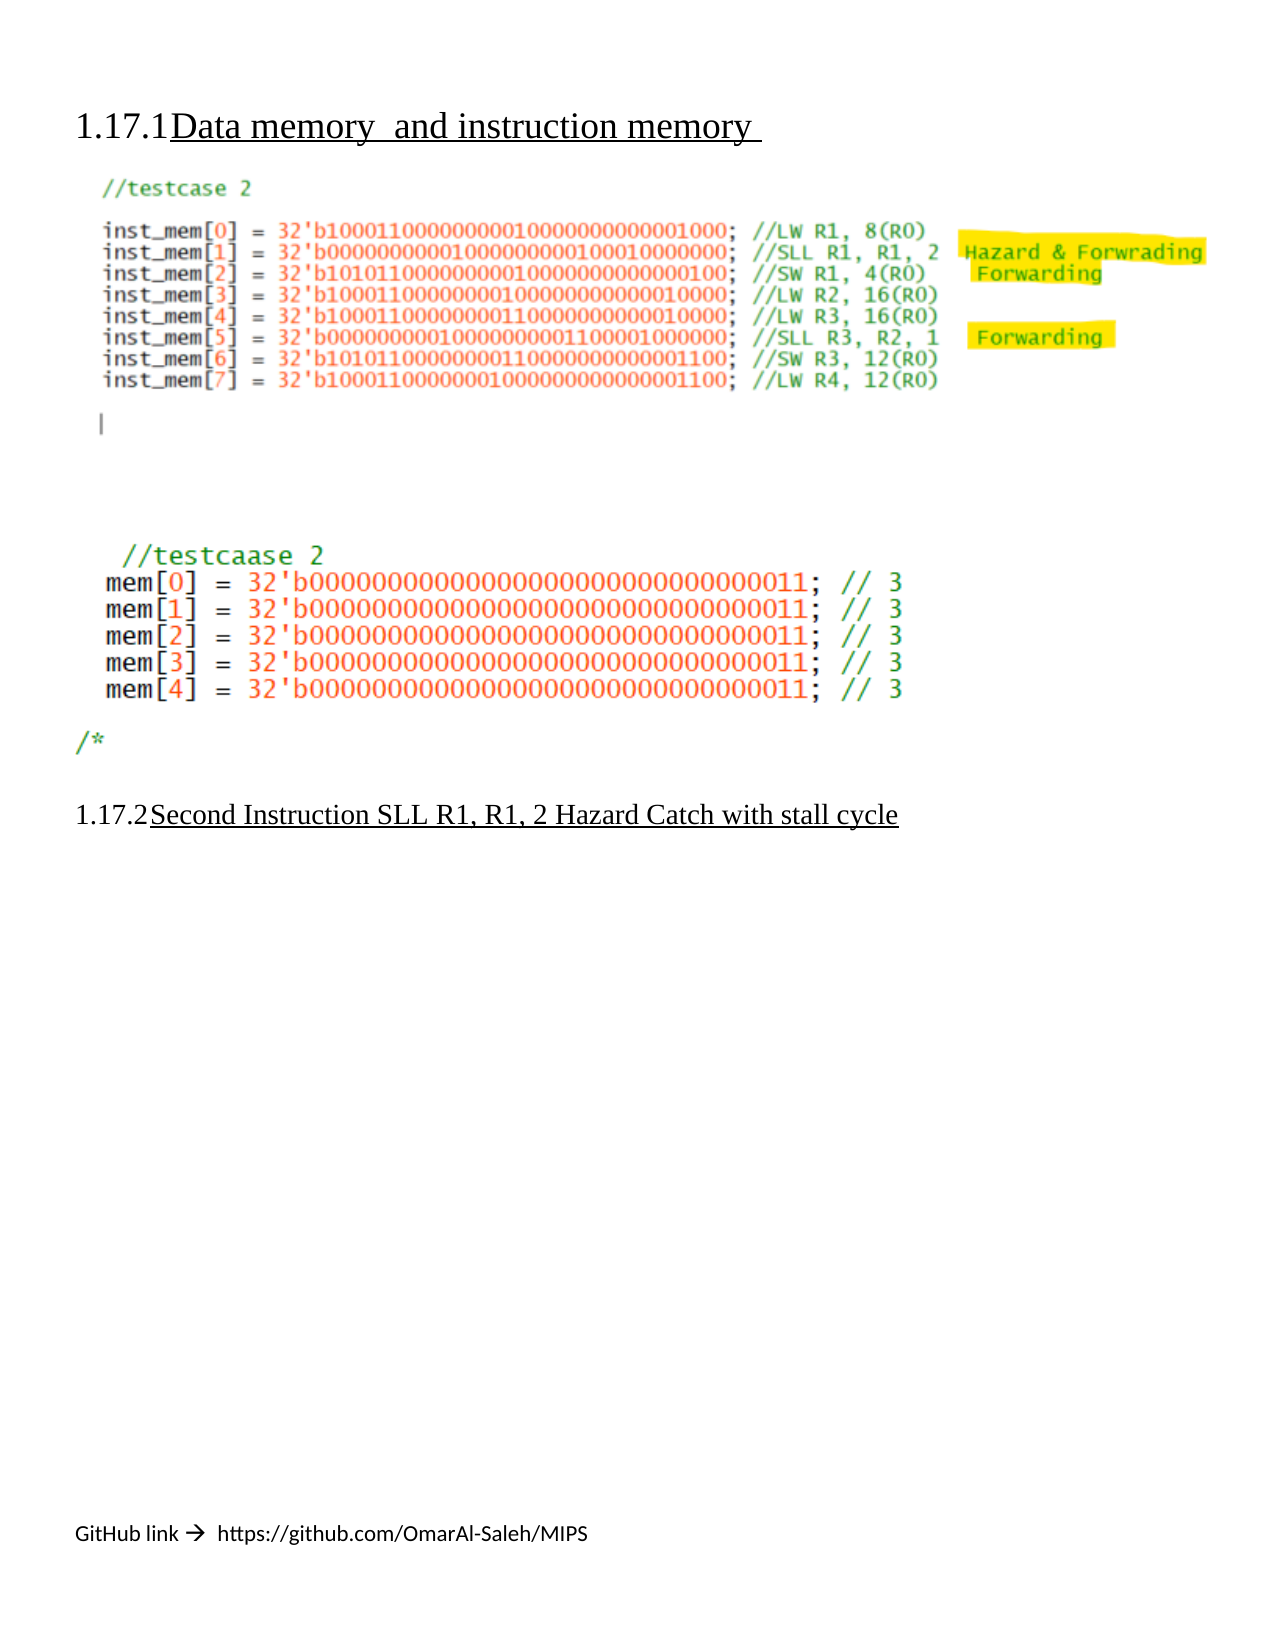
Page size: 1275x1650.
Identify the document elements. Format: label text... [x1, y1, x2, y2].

subtitle Data memory and instruction memory [75, 103, 1200, 146]
picture [75, 525, 1275, 772]
picture [75, 173, 1275, 447]
subtitle Second Instruction SLL R1, R1, 2 Hazard Catch with stall cycle [75, 797, 1200, 830]
